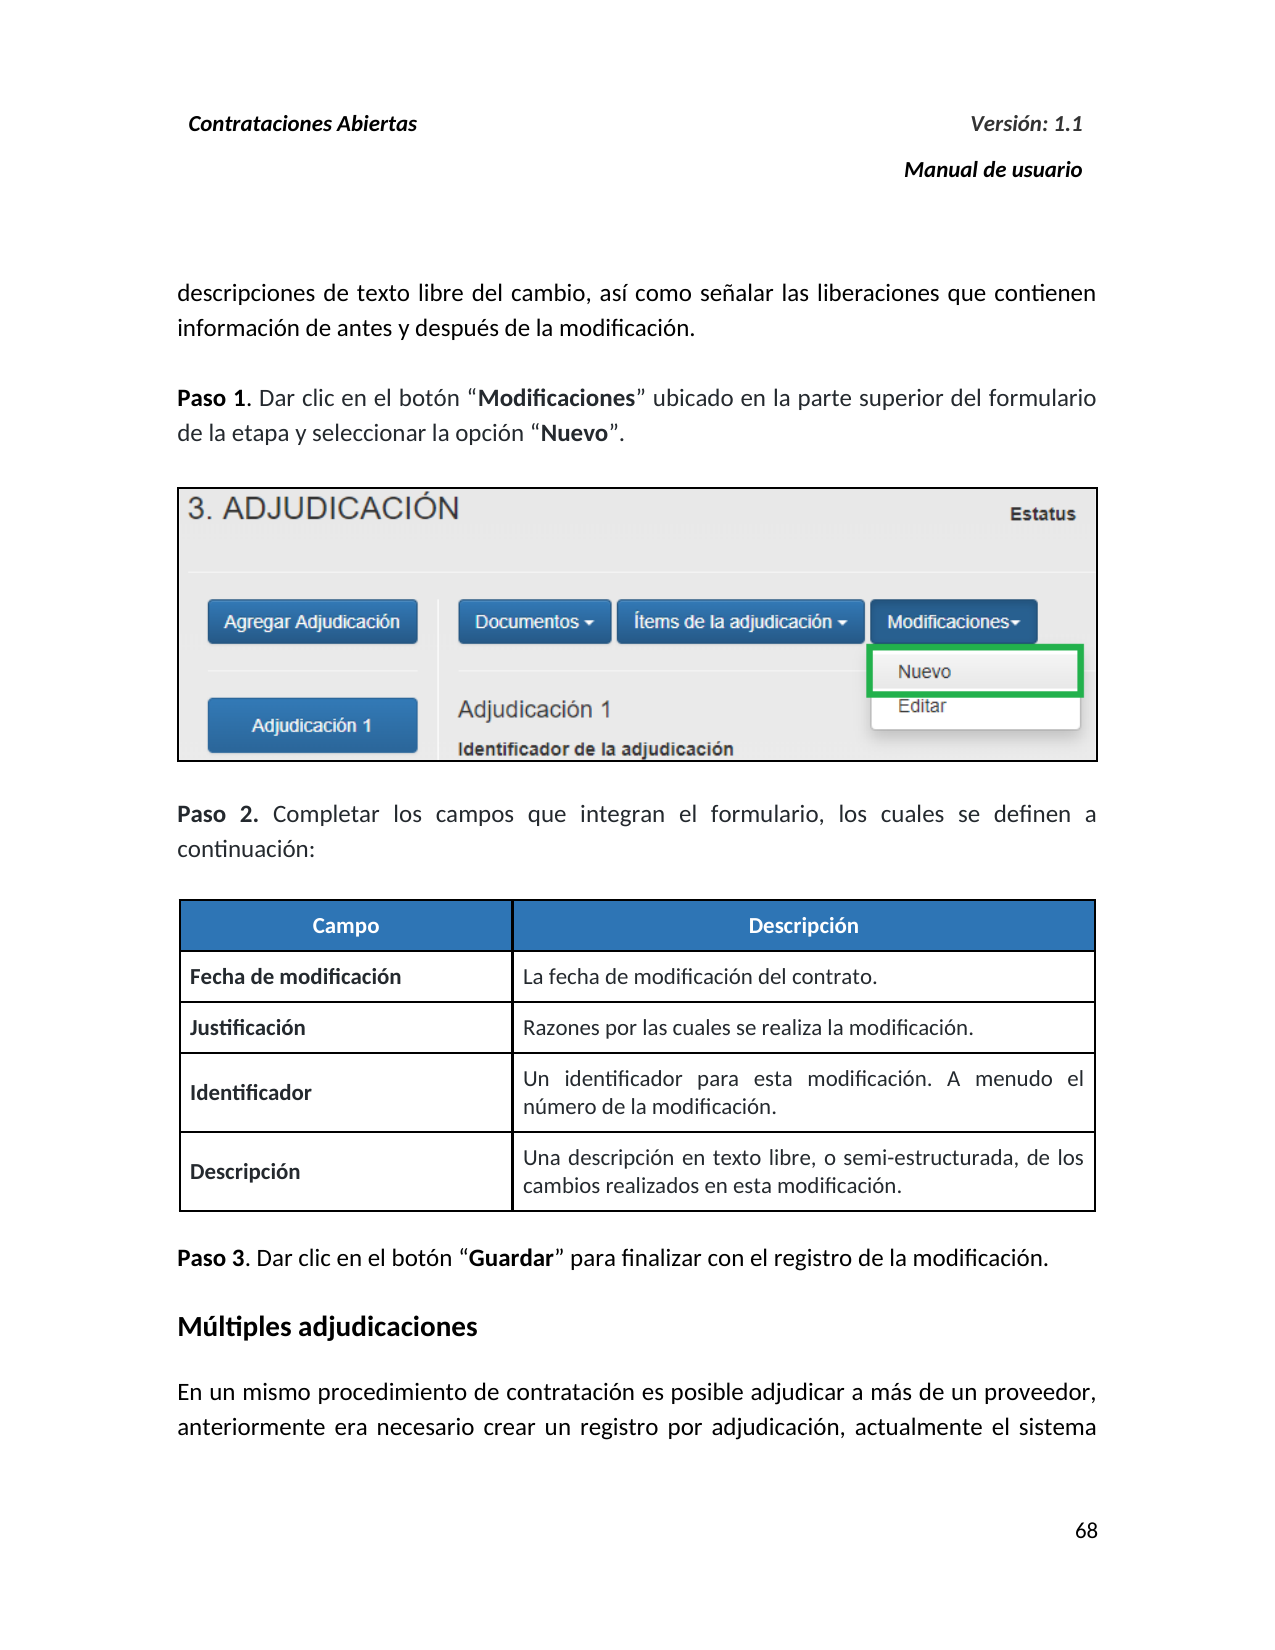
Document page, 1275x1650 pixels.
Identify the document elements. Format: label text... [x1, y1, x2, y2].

text Paso 2. Completar los campos que integran el formulario, los cuales se definen a continuación: [177, 798, 1098, 864]
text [177, 1376, 1098, 1441]
table_cell Una descripción en texto libre, o semi-estructurada, de los cambios realizados en esta modificación. [514, 1133, 1094, 1210]
table_cell Identificador [181, 1054, 511, 1131]
table_cell Fecha de modificación [181, 952, 511, 1001]
table_header Descripción [514, 901, 1094, 950]
text Paso 3. Dar clic en el botón “Guardar” para finalizar con el registro de la modificación. [177, 1242, 1098, 1273]
picture [179, 489, 1096, 760]
table_cell Razones por las cuales se realiza la modificación. [514, 1003, 1094, 1052]
subtitle Múltiples adjudicaciones [177, 1308, 1098, 1343]
table_header Campo [181, 901, 511, 950]
table_cell Descripción [181, 1133, 511, 1210]
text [177, 277, 1098, 343]
table_cell Un identificador para esta modificación. A menudo el número de la modificación. [514, 1054, 1094, 1131]
text Paso 1. Dar clic en el botón “Modificaciones” ubicado en la parte superior del formulario de la etapa y seleccionar la opción “Nuevo”. [177, 382, 1098, 448]
table_cell Justificación [181, 1003, 511, 1052]
table_cell La fecha de modificación del contrato. [514, 952, 1094, 1001]
